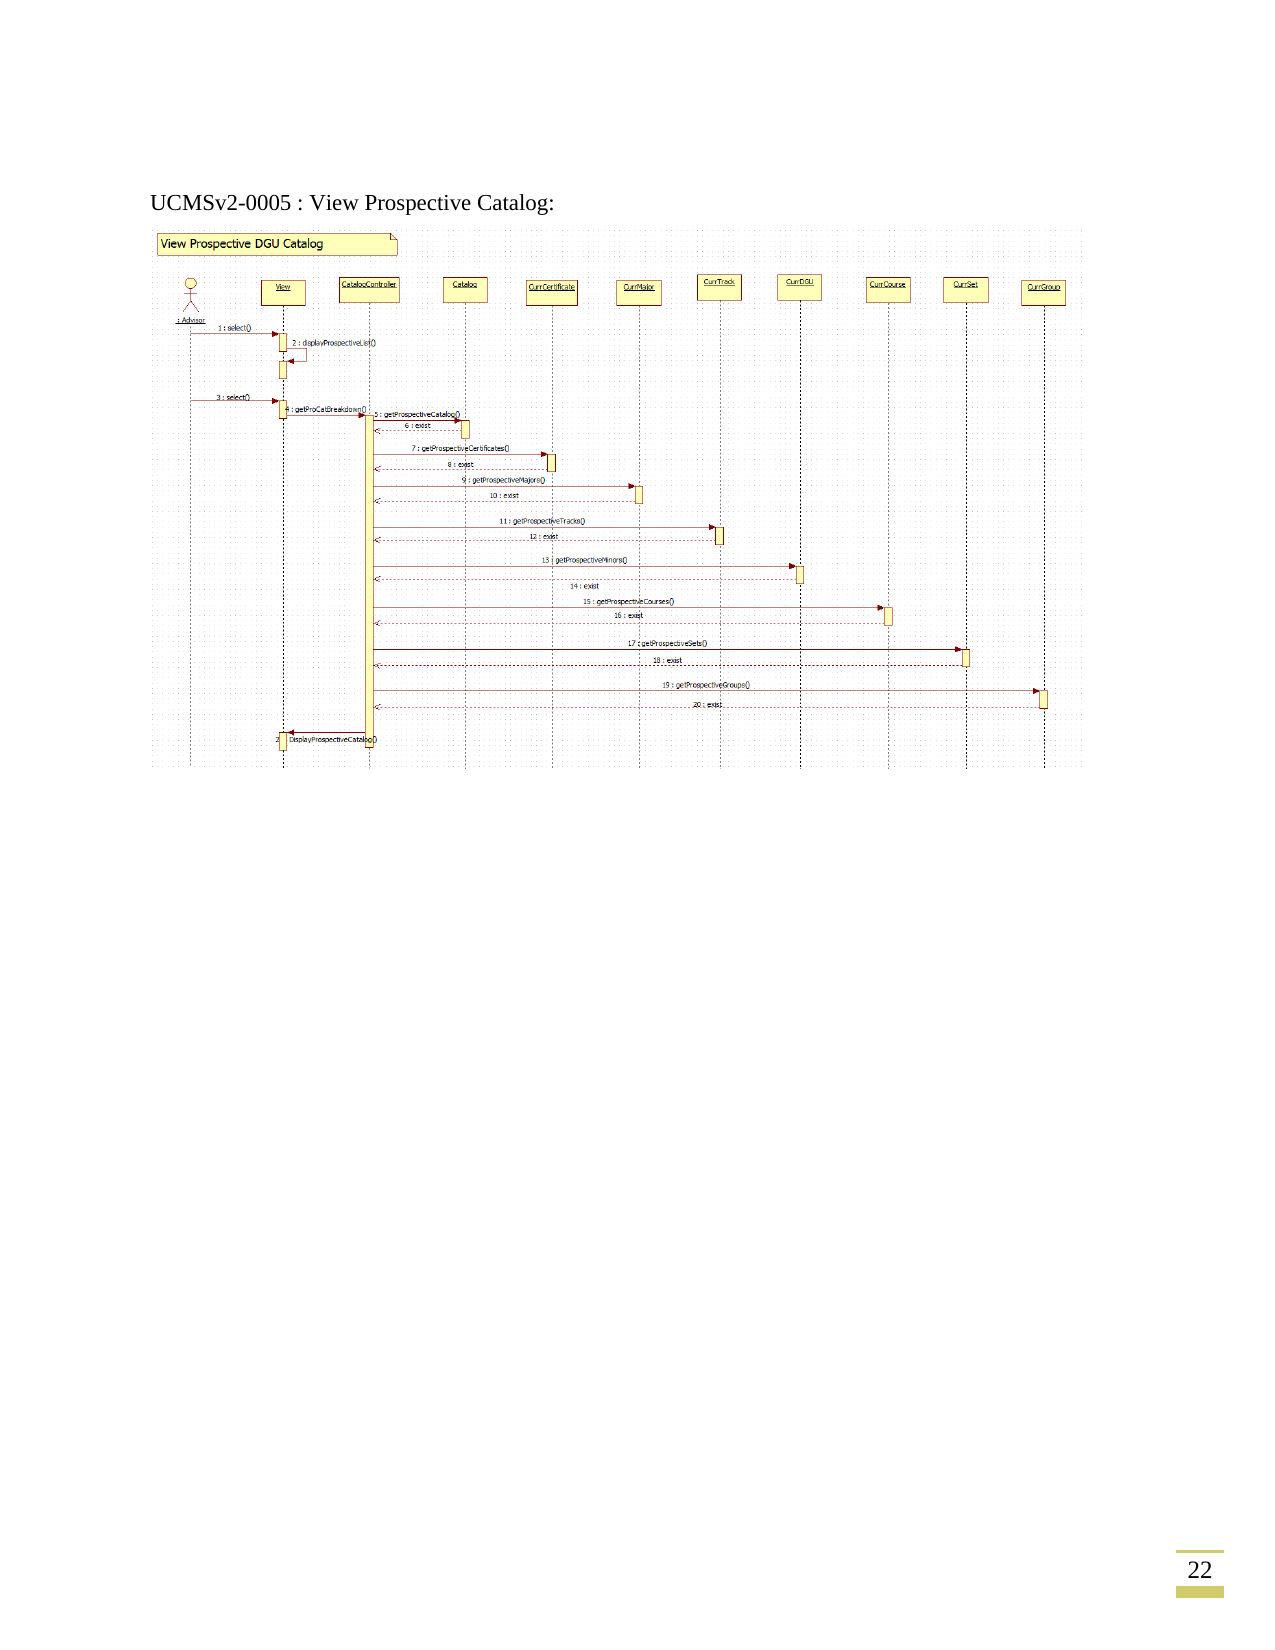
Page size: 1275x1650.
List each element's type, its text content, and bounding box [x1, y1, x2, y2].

text UCMSv2-0005 : View Prospective Catalog: [150, 189, 1125, 216]
picture [150, 228, 1084, 769]
